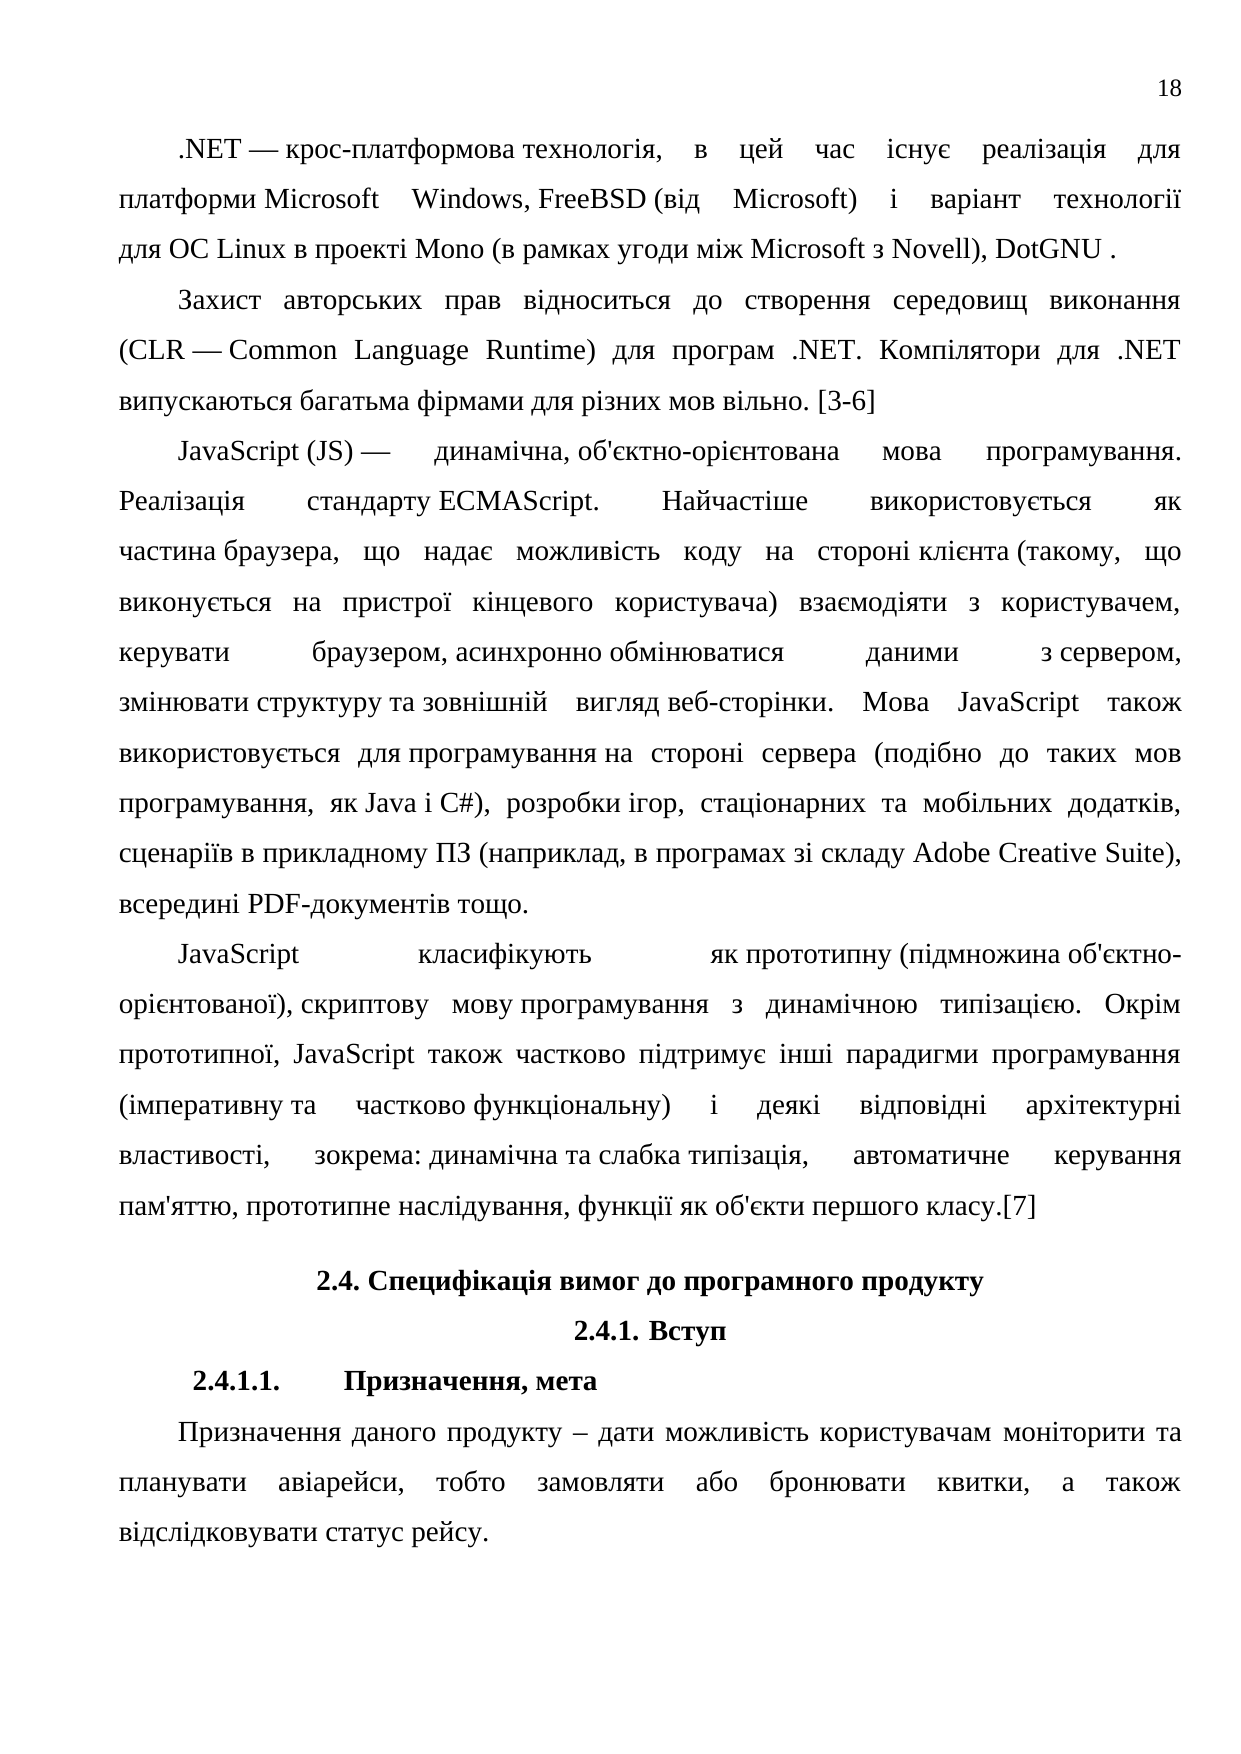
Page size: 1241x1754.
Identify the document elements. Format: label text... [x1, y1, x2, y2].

list Вступ [118, 1313, 1182, 1347]
list Призначення, мета [118, 1363, 1182, 1397]
text Призначення даного продукту – дати можливість користувачам моніторити та планувати авіарейси, тобто замовляти або бронювати квитки, а також відслідковувати статус рейсу. [118, 1414, 1182, 1548]
text JavaScript класифікують як прототипну (підмножина об'єктно-орієнтованої), скриптову мову програмування з динамічною типізацією. Окрім прототипної, JavaScript також частково підтримує інші парадигми програмування (імперативну та частково функціональну) і деякі відповідні архітектурні властивості, зокрема: динамічна та слабка типізація, автоматичне керування пам'яттю, прототипне наслідування, функції як об'єкти першого класу.[7] [118, 936, 1182, 1221]
text JavaScript (JS) — динамічна, об'єктно-орієнтована мова програмування. Реалізація стандарту ECMAScript. Найчастіше використовується як частина браузера, що надає можливість коду на стороні клієнта (такому, що виконується на пристрої кінцевого користувача) взаємодіяти з користувачем, керувати браузером, асинхронно обмінюватися даними з сервером, змінювати структуру та зовнішній вигляд веб-сторінки. Мова JavaScript також використовується для програмування на стороні сервера (подібно до таких мов програмування, як Java і C#), розробки ігор, стаціонарних та мобільних додатків, сценаріїв в прикладному ПЗ (наприклад, в програмах зі складу Adobe Creative Suite), всередині PDF-документів тощо. [118, 433, 1182, 919]
text .NET — крос-платформова технологія, в цей час існує реалізація для платформи Microsoft Windows, FreeBSD (від Microsoft) і варіант технології для ОС Linux в проекті Mono (в рамках угоди між Microsoft з Novell), DotGNU . [118, 131, 1182, 265]
text Захист авторських прав відноситься до створення середовищ виконання (CLR — Common Language Runtime) для програм .NET. Компілятори для .NET випускаються багатьма фірмами для різних мов вільно. [3-6] [118, 282, 1182, 416]
subtitle 2.4. Специфікація вимог до програмного продукту [118, 1263, 1182, 1296]
